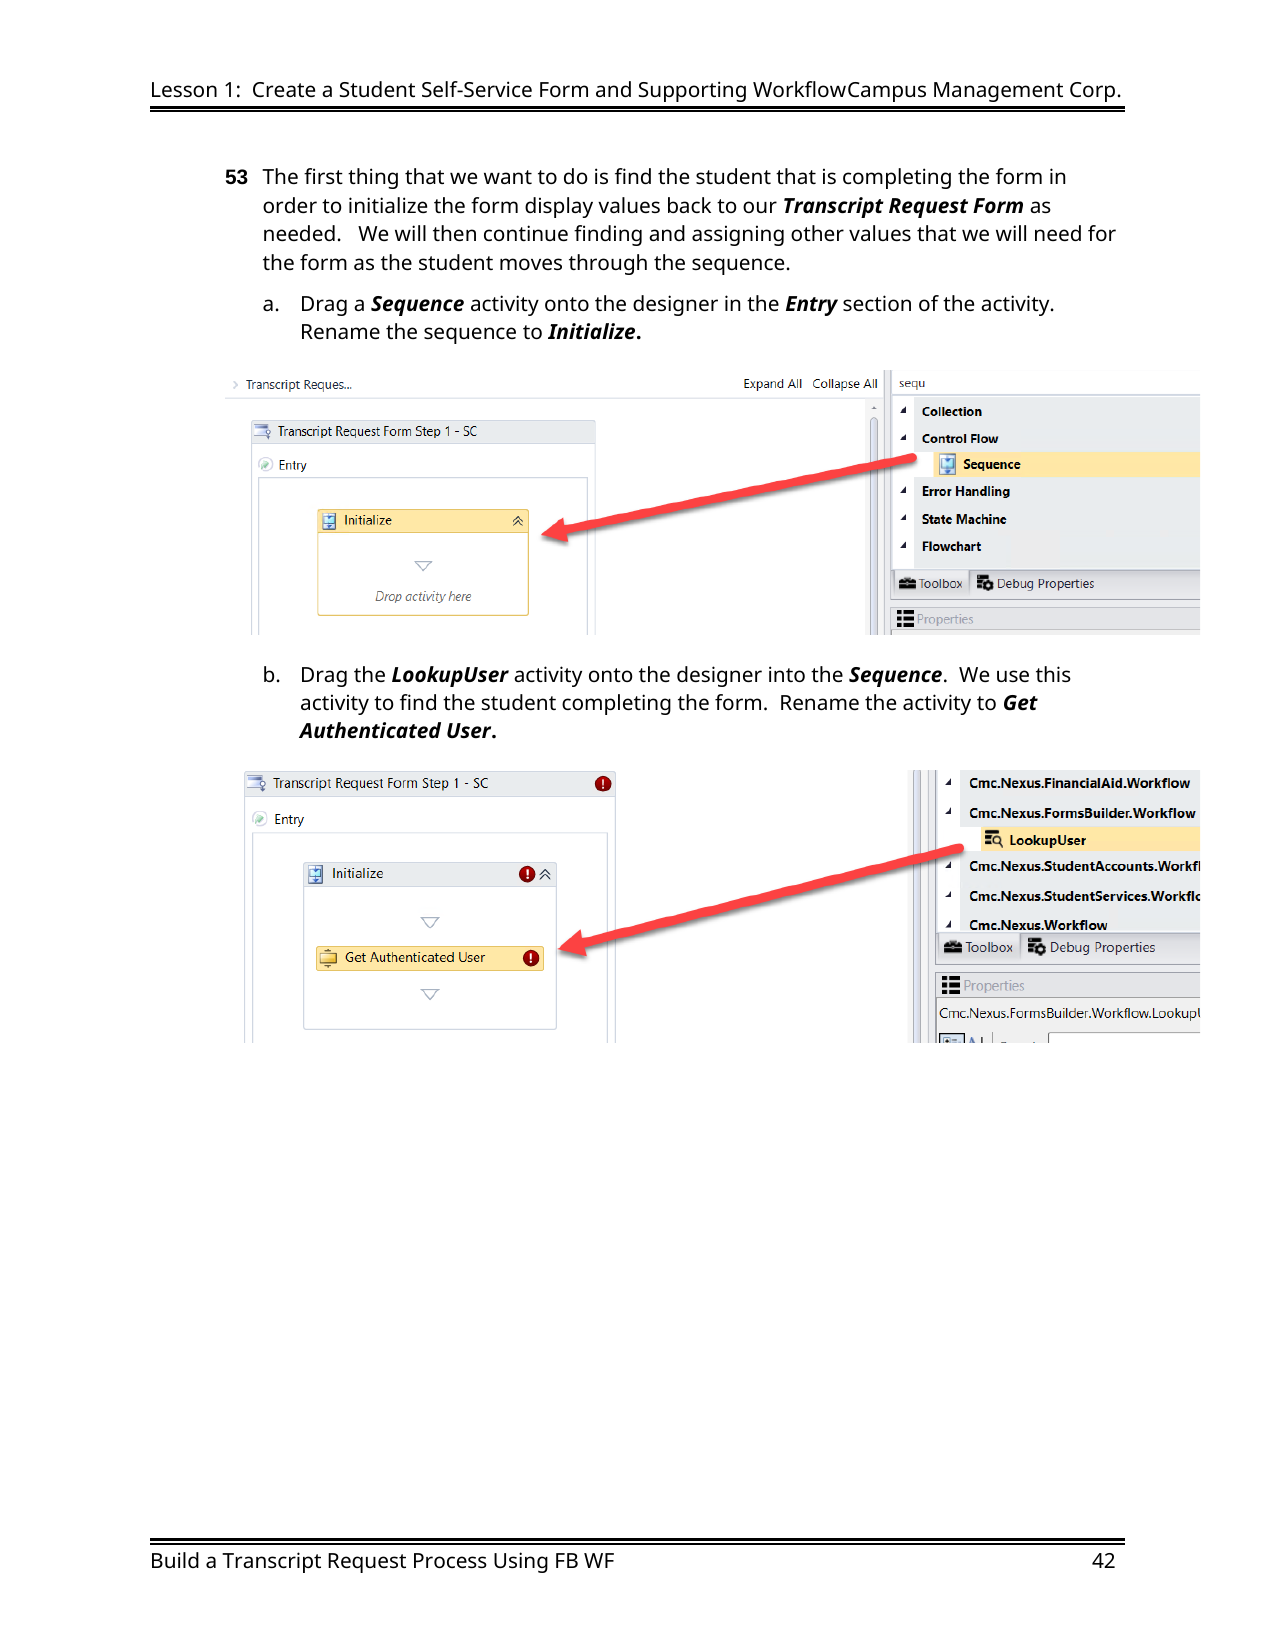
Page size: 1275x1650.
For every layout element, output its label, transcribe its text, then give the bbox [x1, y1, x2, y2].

text The first thing that we want to do is find the student that is completing the form in order to initialize the form display values back to our Transcript Request Form as needed. We will then continue finding and assigning other values that we will need for the form as the student moves through the sequence. [225, 162, 1125, 276]
text Drag a Sequence activity onto the designer in the Entry section of the activity. Rename the sequence to Initialize. [262, 289, 1125, 346]
picture [225, 770, 1200, 1043]
text Drag the LookupUser activity onto the designer into the Sequence. We use this activity to find the student completing the form. Rename the activity to Get Authenticated User. [262, 660, 1125, 745]
picture [225, 370, 1200, 635]
